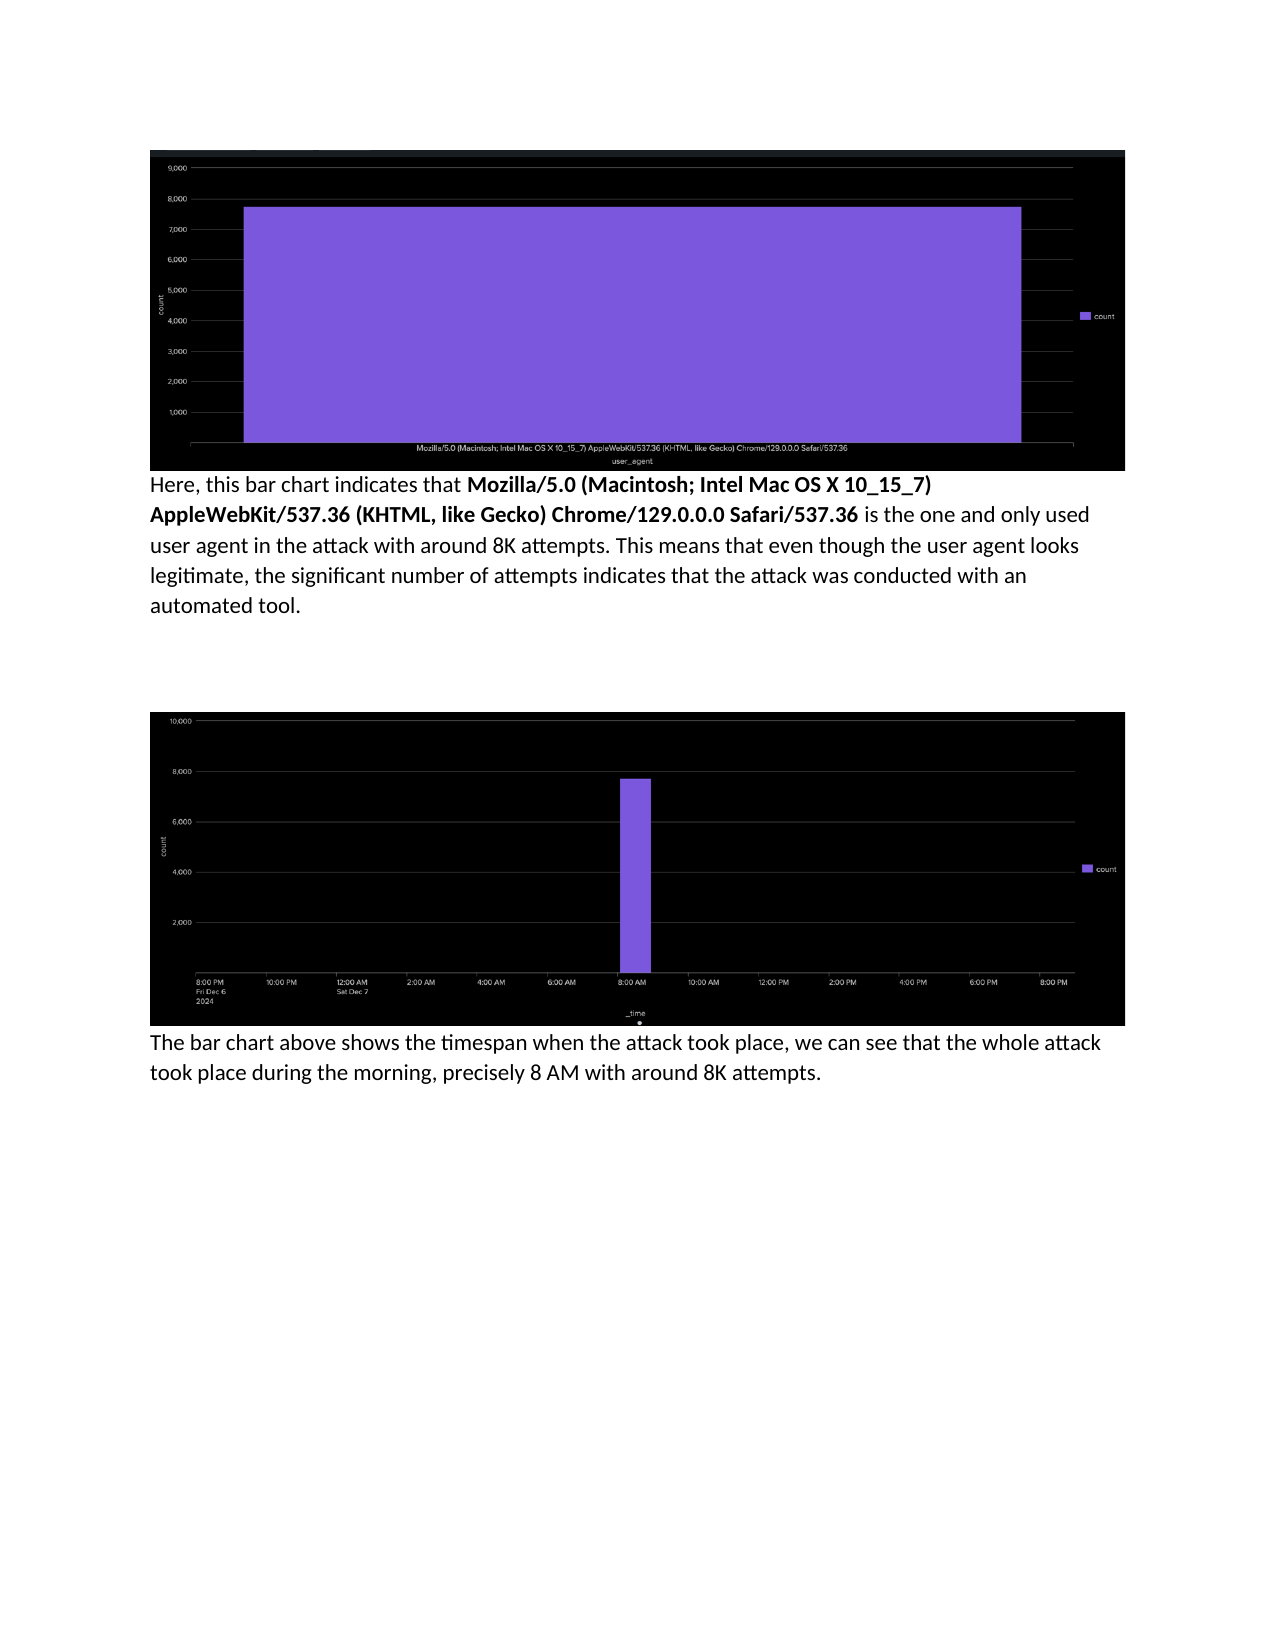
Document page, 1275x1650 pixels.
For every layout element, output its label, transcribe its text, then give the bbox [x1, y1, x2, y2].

text Here, this bar chart indicates that Mozilla/5.0 (Macintosh; Intel Mac OS X 10_15_7) AppleWebKit/537.36 (KHTML, like Gecko) Chrome/129.0.0.0 Safari/537.36 is the one and only used user agent in the attack with around 8K attempts. This means that even though the user agent looks legitimate, the significant number of attempts indicates that the attack was conducted with an automated tool. [150, 471, 1125, 619]
text The bar chart above shows the timespan when the attack took place, we can see that the whole attack took place during the morning, precisely 8 AM with around 8K attempts. [150, 1028, 1125, 1086]
picture [150, 712, 1125, 1026]
picture [150, 150, 1125, 471]
